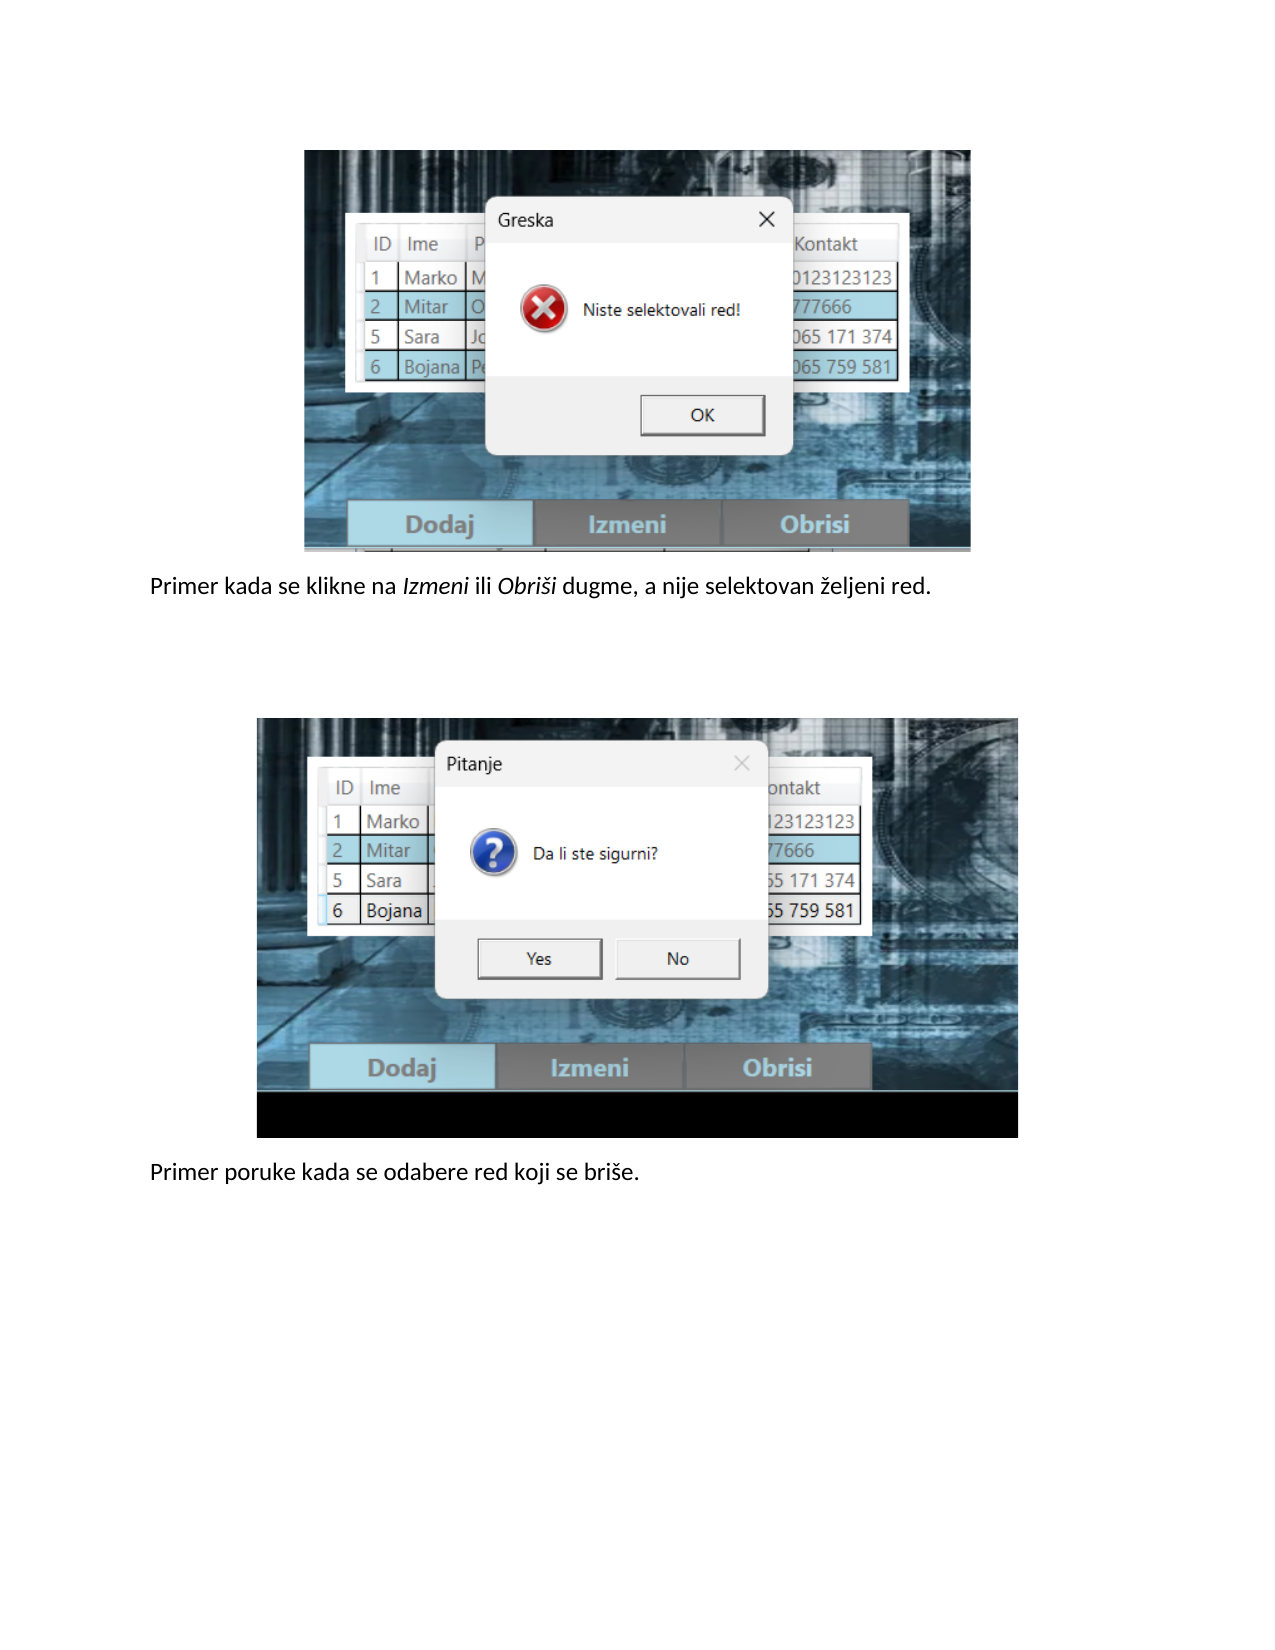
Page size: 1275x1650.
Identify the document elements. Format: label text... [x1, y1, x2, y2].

text Primer kada se klikne na Izmeni ili Obriši dugme, a nije selektovan željeni red. [150, 570, 1125, 601]
picture [304, 150, 971, 552]
text Primer poruke kada se odabere red koji se briše. [150, 1156, 1125, 1187]
picture [256, 718, 1019, 1138]
